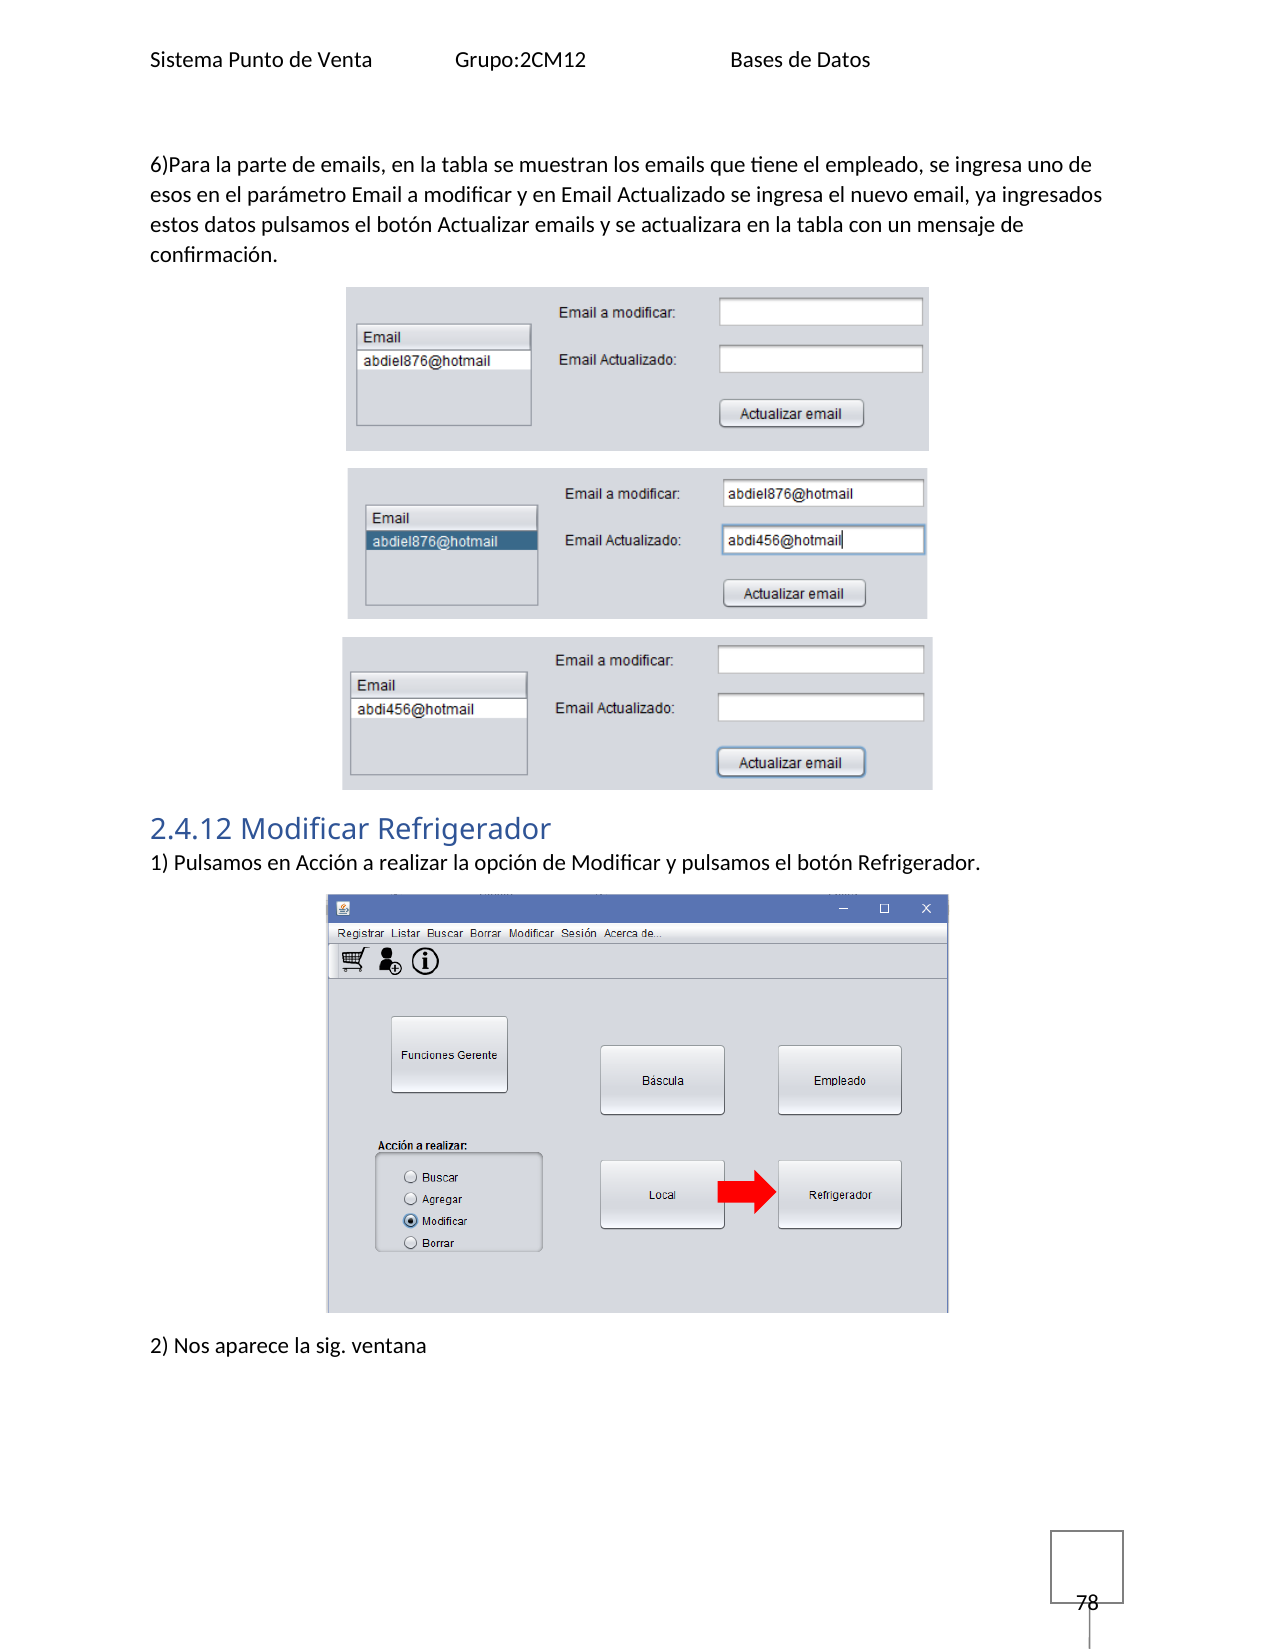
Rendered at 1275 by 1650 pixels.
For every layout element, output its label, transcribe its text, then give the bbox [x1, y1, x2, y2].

text 6)Para la parte de emails, en la tabla se muestran los emails que tiene el empleado, se ingresa uno de esos en el parámetro Email a modificar y en Email Actualizado se ingresa el nuevo email, ya ingresados estos datos pulsamos el botón Actualizar emails y se actualizara en la tabla con un mensaje de confirmación. [150, 150, 1125, 269]
text 2) Nos aparece la sig. ventana [150, 1331, 1125, 1359]
text 1) Pulsamos en Acción a realizar la opción de Modificar y pulsamos el botón Refrigerador. [150, 848, 1125, 876]
subtitle 2.4.12 Modificar Refrigerador [150, 808, 1125, 848]
picture [346, 287, 929, 451]
picture [325, 894, 950, 1313]
picture [347, 468, 928, 619]
picture [342, 637, 933, 790]
